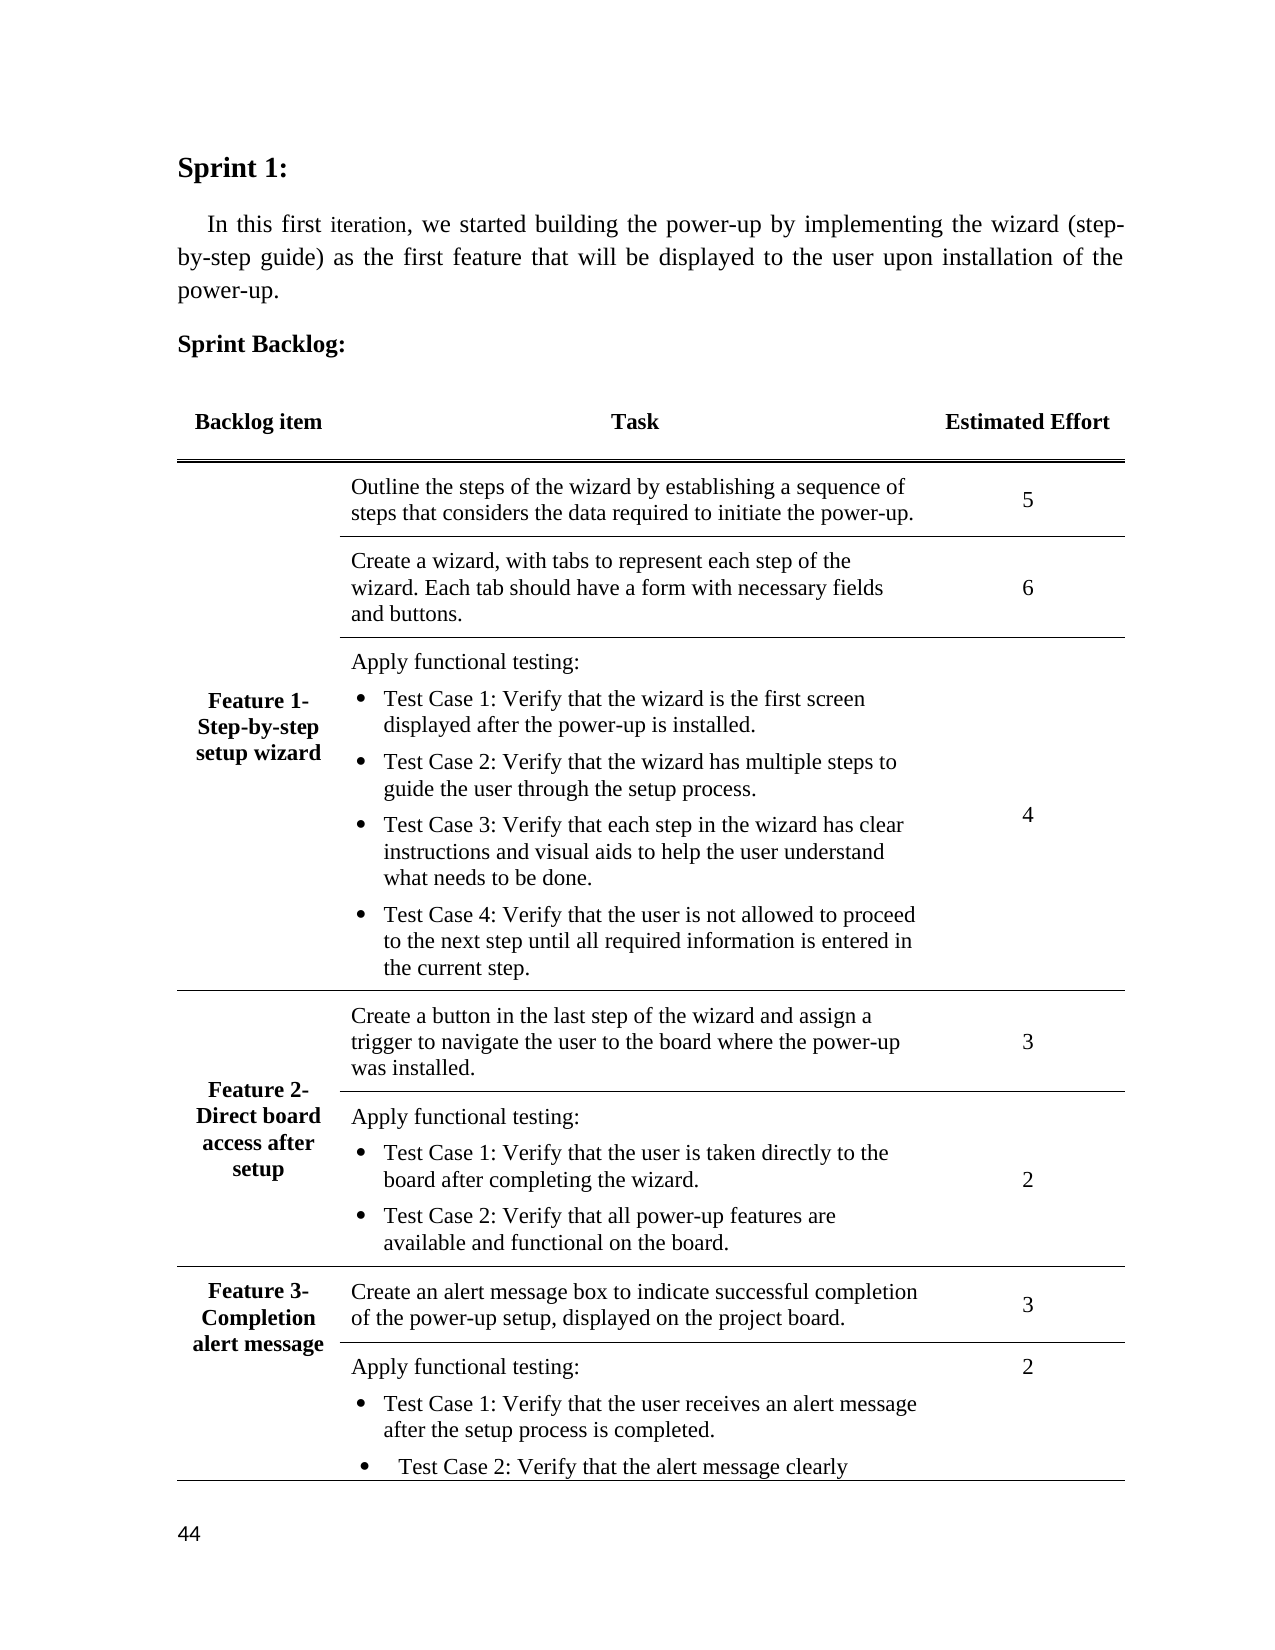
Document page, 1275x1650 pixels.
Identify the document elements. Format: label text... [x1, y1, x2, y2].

table_cell [340, 1343, 930, 1479]
table_header [340, 383, 930, 459]
text Sprint 1: [177, 150, 1125, 183]
table_cell [340, 1092, 930, 1266]
table_cell 3 [930, 1267, 1125, 1342]
table_header [930, 383, 1125, 459]
table_cell 4 [930, 638, 1125, 990]
table_cell 3 [930, 991, 1125, 1091]
text In this first iteration, we started building the power-up by implementing the wizard (step-by-step guide) as the first feature that will be displayed to the user upon installation of the power-up. [177, 209, 1125, 304]
table_cell Step-by-step setup wizard [177, 463, 339, 990]
table_cell Direct board access after setup [177, 991, 339, 1266]
table_cell 2 [930, 1092, 1125, 1266]
table_cell [340, 638, 930, 990]
table_header [177, 383, 339, 459]
table_cell Create a button in the last step of the wizard and assign a trigger to navigate the user to the board where the power-up was installed. [340, 991, 930, 1091]
table_cell Completion alert message [177, 1267, 339, 1479]
table_cell Create an alert message box to indicate successful completion of the power-up setup, displayed on the project board. [340, 1267, 930, 1342]
text Sprint Backlog: [177, 329, 1125, 358]
table_cell 2 [930, 1343, 1125, 1479]
table_cell establishingthatrequired [340, 463, 930, 536]
table_cell 6 [930, 537, 1125, 637]
table_cell Create a wizard, with tabs to represent each step of the wizard. Each tab should have a form with necessary fields and buttons. [340, 537, 930, 637]
table_cell 5 [930, 463, 1125, 536]
